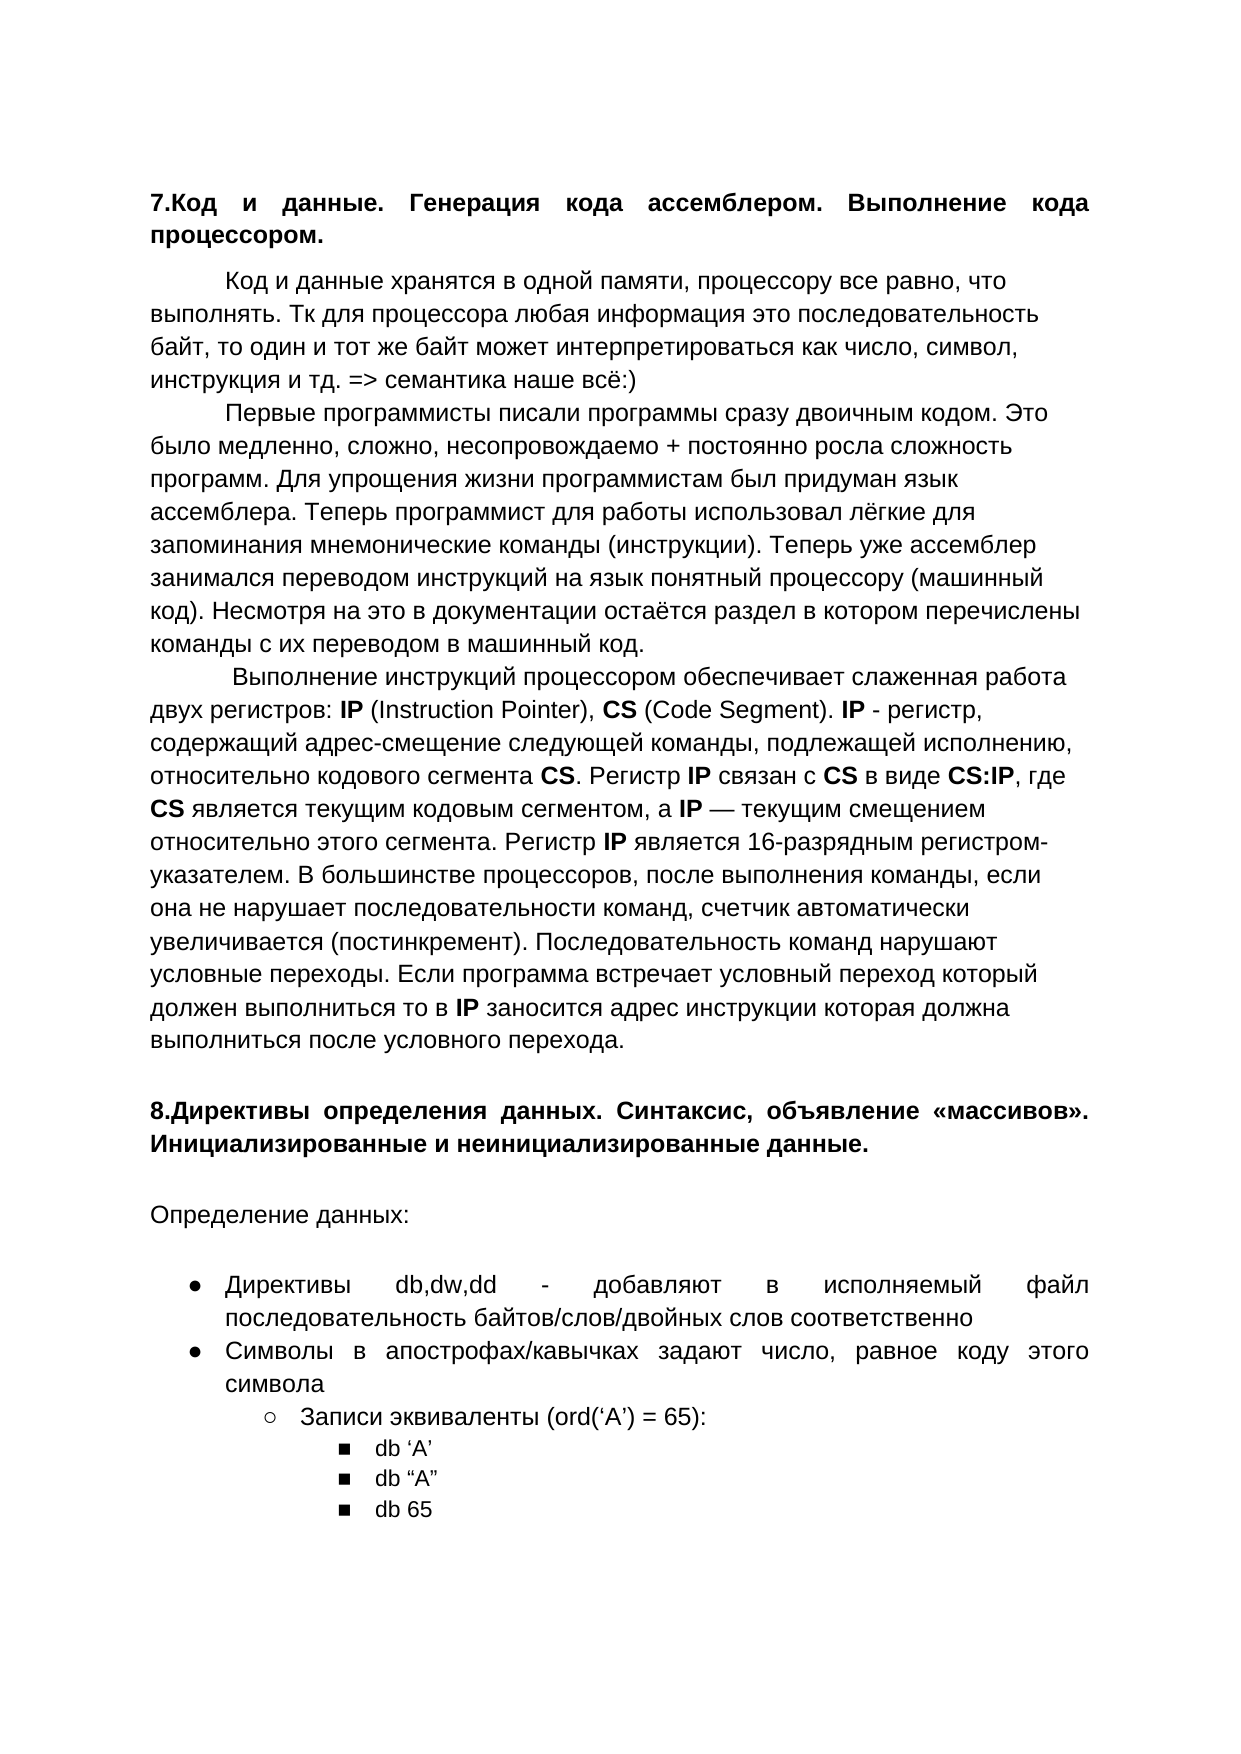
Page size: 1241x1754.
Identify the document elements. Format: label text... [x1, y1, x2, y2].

subtitle 7.Код и данные. Генерация кода ассемблером. Выполнение кода процессором. [150, 187, 1090, 249]
subtitle Директивы db,dw,dd - добавляют в исполняемый файл последовательность байтов/слов/двойных слов соответственно [187, 1270, 1090, 1332]
text Выполнение инструкций процессором обеспечивает слаженная работа двух регистров: IP (Instruction Pointer), CS (Code Segment). IP - регистр, содержащий адрес-смещение следующей команды, подлежащей исполнению, относительно кодового сегмента CS. Регистр IP связан с CS в виде CS:IP, где CS является текущим кодовым сегментом, а IP — текущим смещением относительно этого сегмента. Регистр IP является 16-разрядным регистром-указателем. В большинстве процессоров, после выполнения команды, если она не нарушает последовательности команд, счетчик автоматически увеличивается (постинкремент). Последовательность команд нарушают условные переходы. Если программа встречает условный переход который должен выполниться то в IP заносится адрес инструкции которая должна выполниться после условного перехода. [150, 662, 1090, 1054]
text Первые программисты писали программы сразу двоичным кодом. Это было медленно, сложно, несопровождаемо + постоянно росла сложность программ. Для упрощения жизни программистам был придуман язык ассемблера. Теперь программист для работы использовал лёгкие для запоминания мнемонические команды (инструкции). Теперь уже ассемблер занимался переводом инструкций на язык понятный процессору (машинный код). Несмотря на это в документации остаётся раздел в котором перечислены команды с их переводом в машинный код. [150, 398, 1090, 658]
subtitle Символы в апострофах/кавычках задают число, равное коду этого символа [187, 1336, 1090, 1398]
subtitle 8.Директивы определения данных. Синтаксис, объявление «массивов». Инициализированные и неинициализированные данные. [150, 1096, 1090, 1158]
subtitle Записи эквиваленты (ord(‘A’) = 65): [262, 1402, 1090, 1431]
text Код и данные хранятся в одной памяти, процессору все равно, что выполнять. Тк для процессора любая информация это последовательность байт, то один и тот же байт может интерпретироваться как число, символ, инструкция и тд. => семантика наше всё:) [150, 266, 1090, 394]
list db 65 [337, 1496, 1090, 1522]
list db “A” [337, 1465, 1090, 1492]
subtitle Определение данных: [150, 1199, 1090, 1228]
list db ‘A’ [337, 1435, 1090, 1462]
